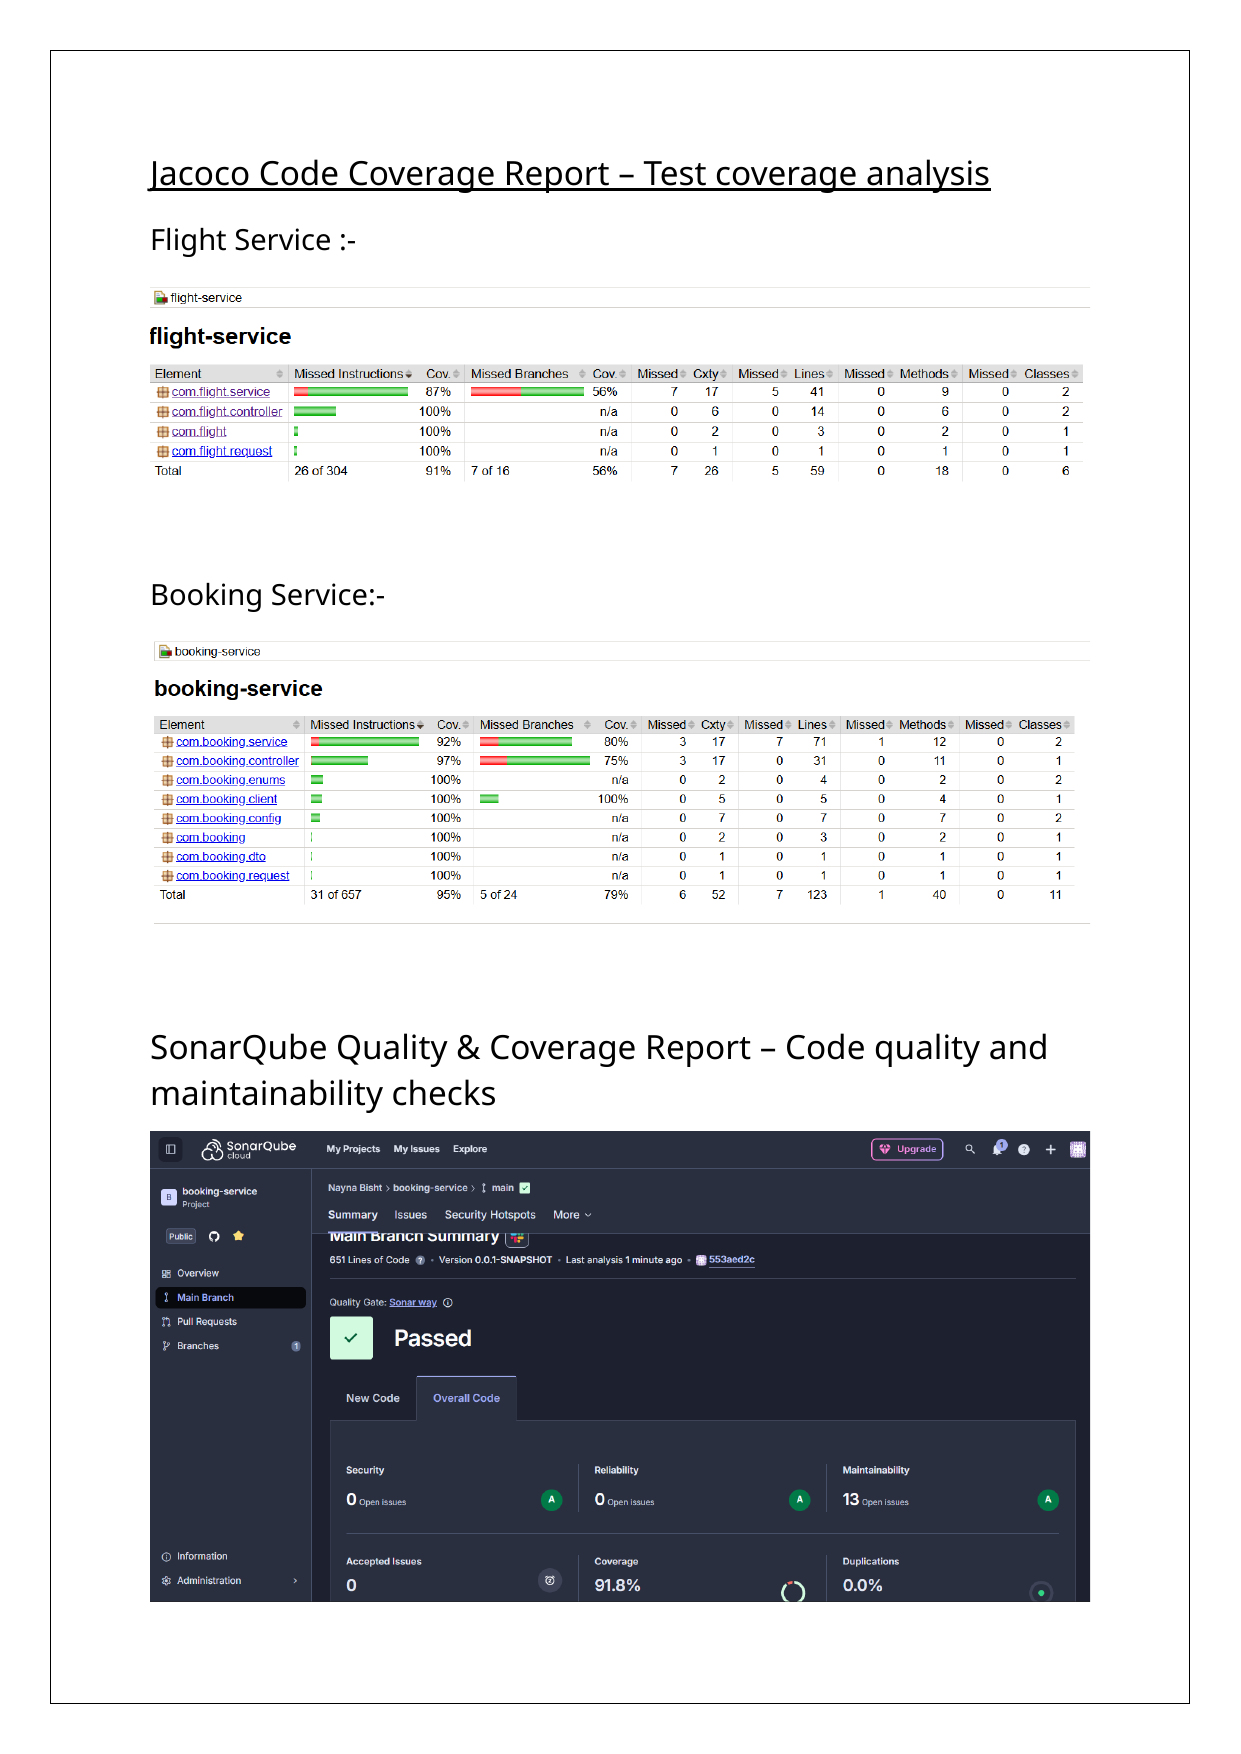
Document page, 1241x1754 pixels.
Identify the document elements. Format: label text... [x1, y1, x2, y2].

text Jacoco Code Coverage Report – Test coverage analysis [150, 150, 1090, 195]
picture [150, 1131, 1091, 1602]
text Booking Service:- [150, 574, 1090, 614]
text SonarQube Quality & Coverage Report – Code quality and maintainability checks [150, 1024, 1090, 1115]
text Flight Service :- [150, 219, 1090, 258]
picture [150, 636, 1091, 941]
picture [150, 281, 1091, 491]
